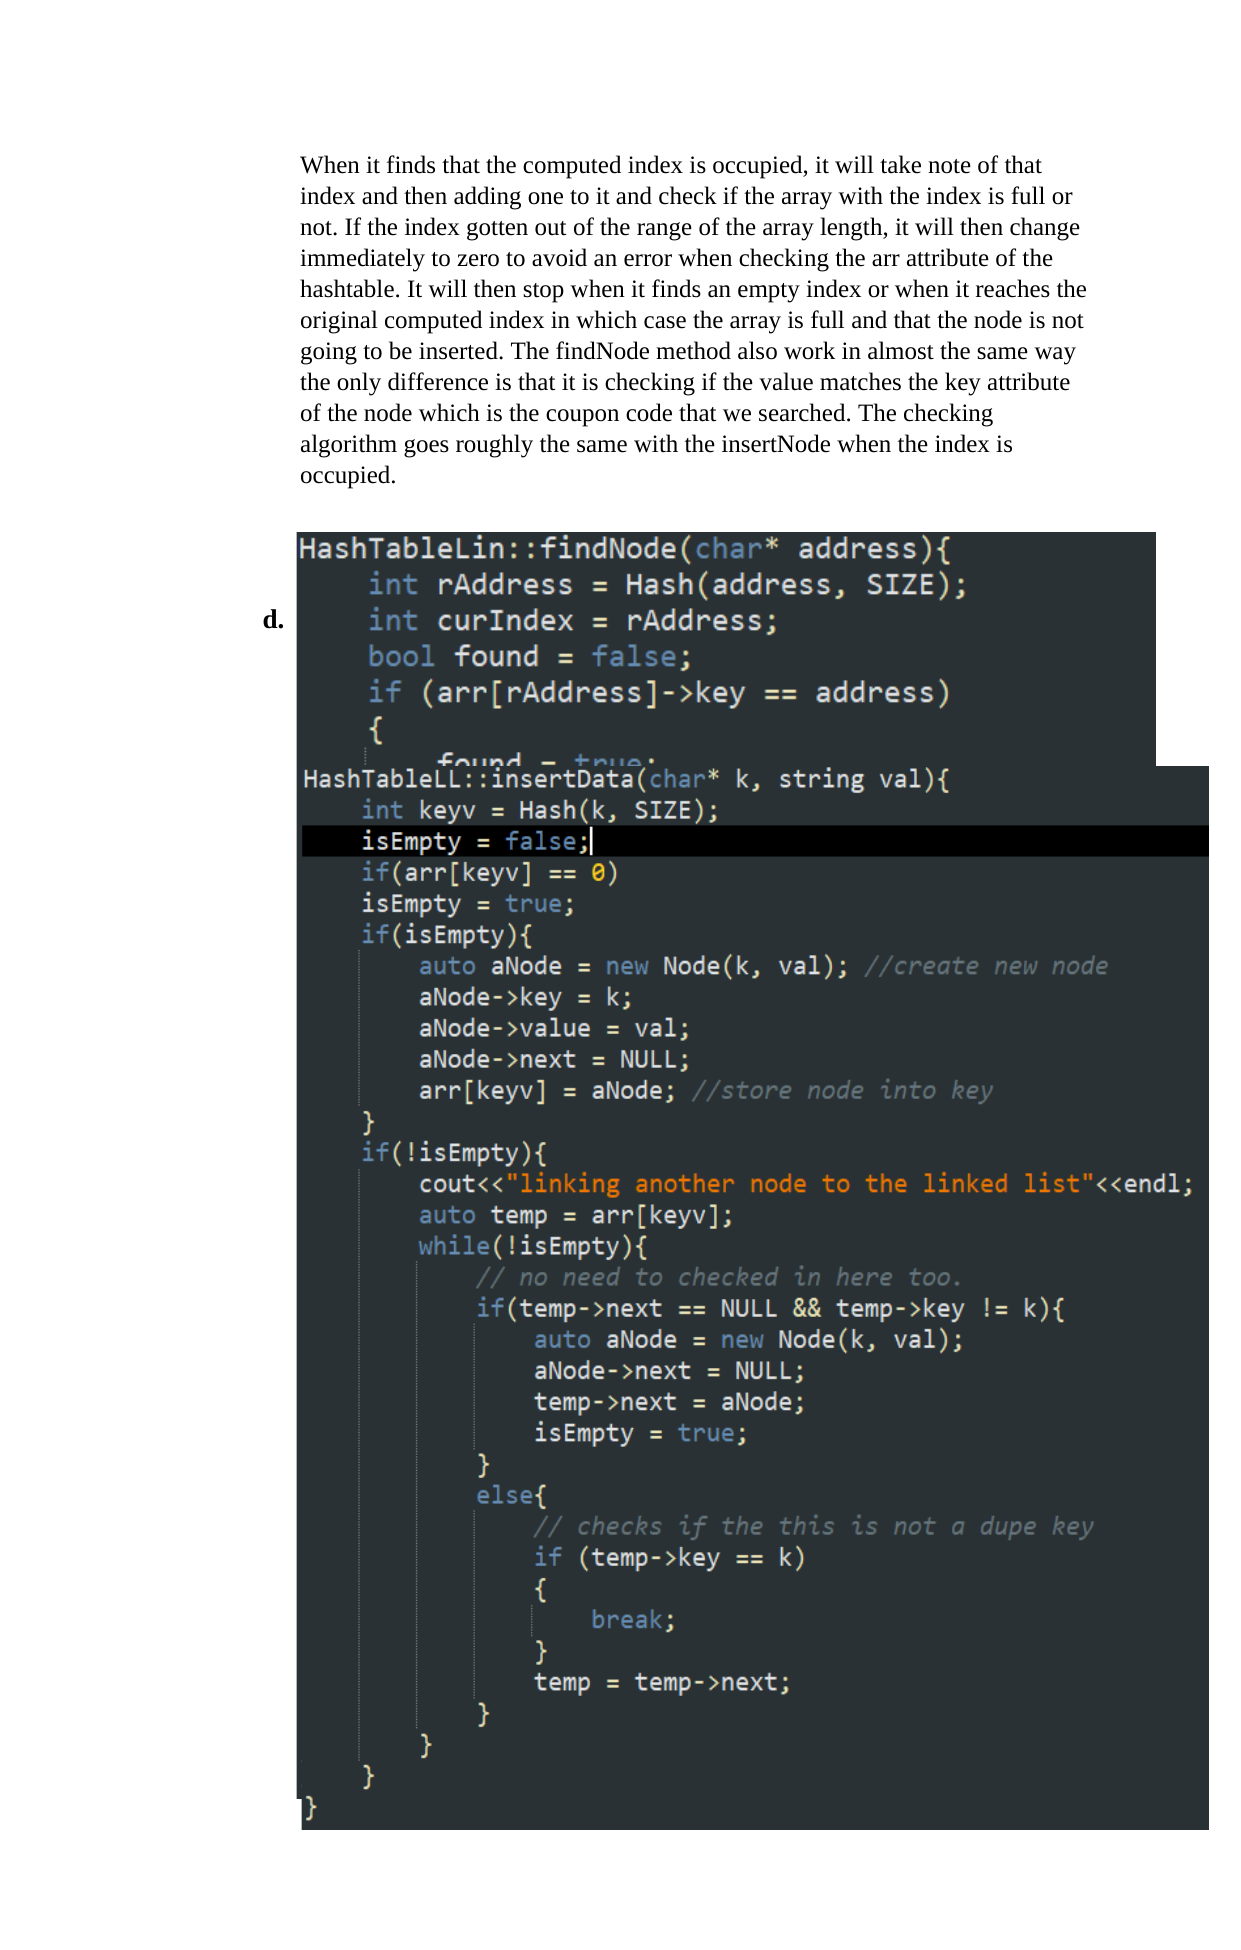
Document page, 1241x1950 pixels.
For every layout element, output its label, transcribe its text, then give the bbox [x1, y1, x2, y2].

list For the insert node Method, it will check if the index is empty and then insert the node if it is empty but if its not, it will one by one check all of the index until it finds an empty element or it reaches back to its original index in which case it will finish and not insert the node since it means that the array is full. When it finds that the computed index is occupied, it will take note of that index and then adding one to it and check if the array with the index is full or not. If the index gotten out of the range of the array length, it will then change immediately to zero to avoid an error when checking the arr attribute of the hashtable. It will then stop when it finds an empty index or when it reaches the original computed index in which case the array is full and that the node is not going to be inserted. The findNode method also work in almost the same way the only difference is that it is checking if the value matches the key attribute of the node which is the coupon code that we searched. The checking algorithm goes roughly the same with the insertNode when the index is occupied. [300, 150, 1090, 489]
picture [296, 532, 1209, 1830]
